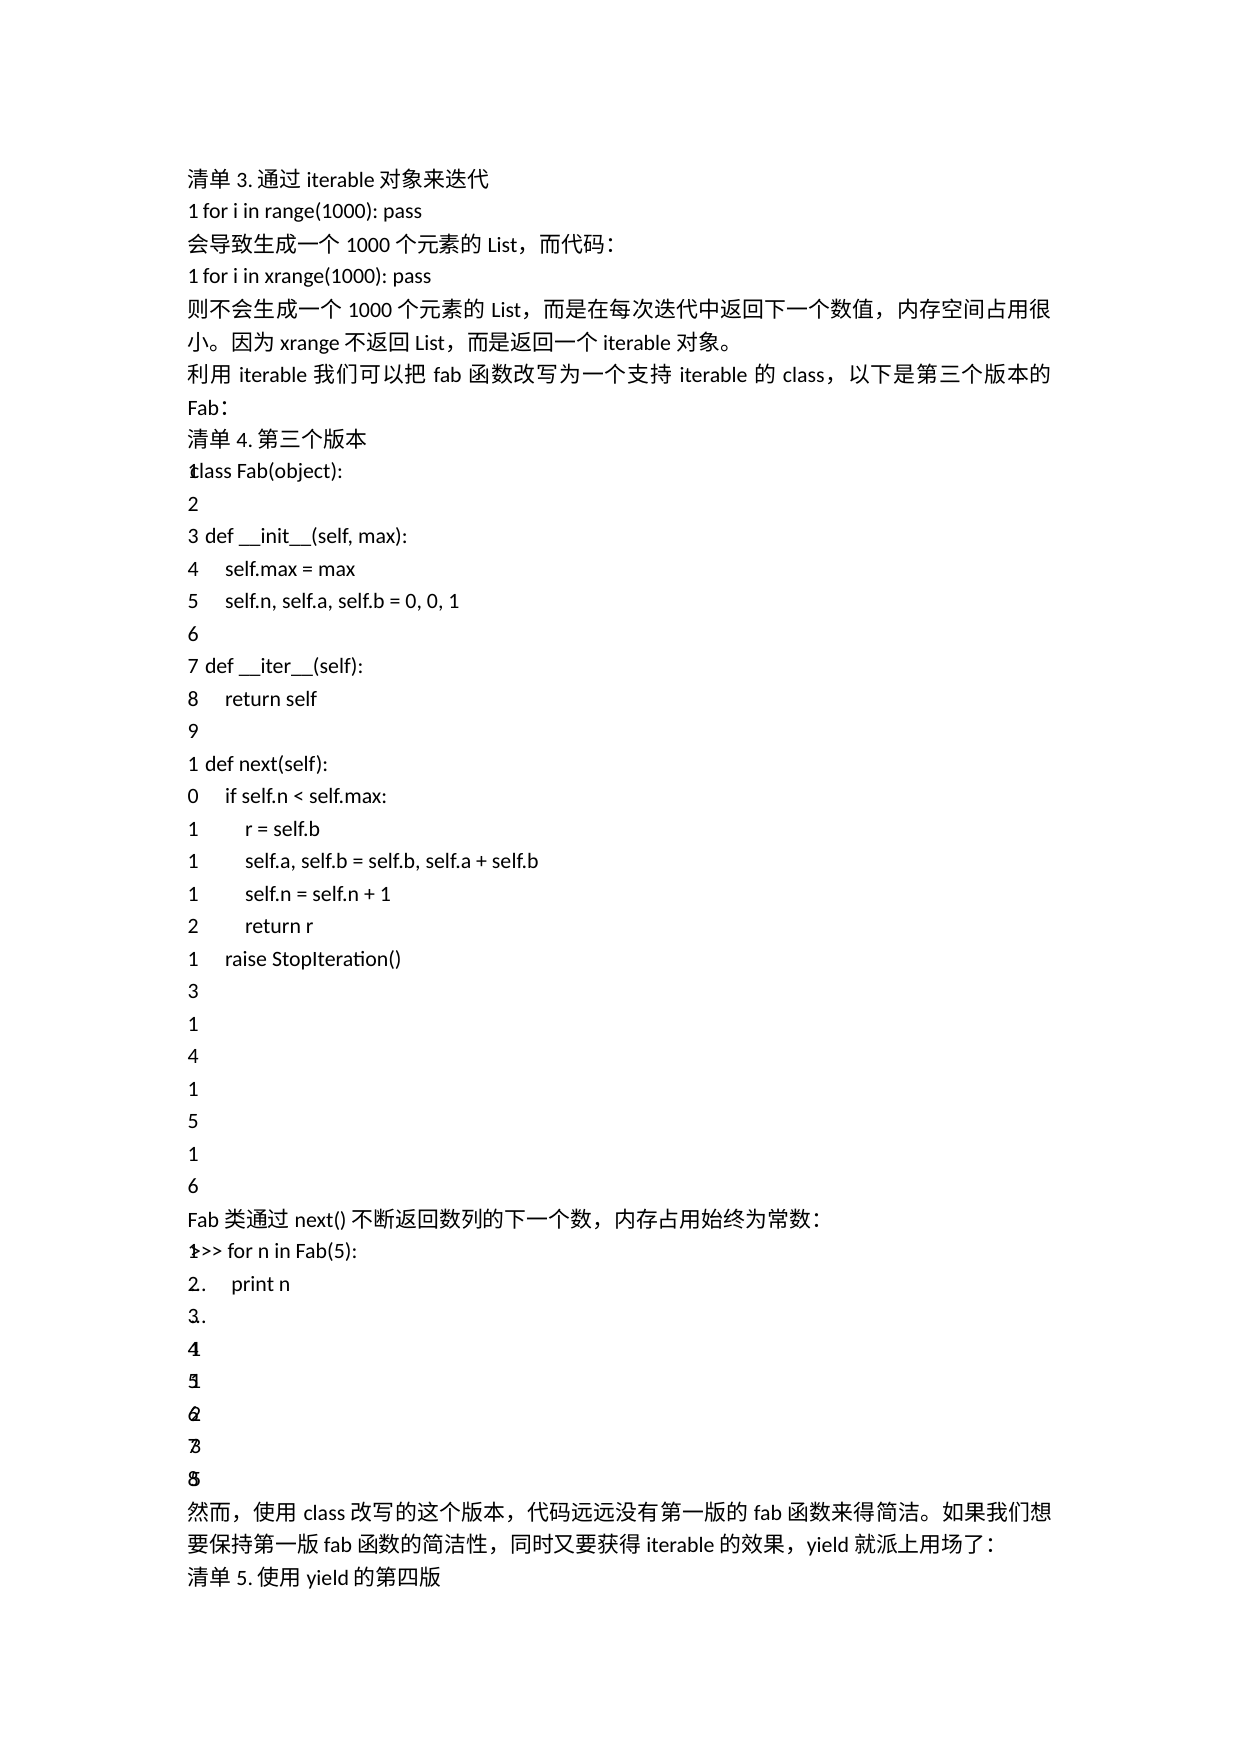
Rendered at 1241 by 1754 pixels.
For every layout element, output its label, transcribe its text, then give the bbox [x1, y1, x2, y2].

table_header 1 [188, 195, 203, 227]
table_header 1 [188, 260, 203, 292]
text 清单 3. 通过 iterable 对象来迭代 [187, 162, 1053, 194]
table_header class Fab(object): def __init__(self, max): self.max = max self.n, self.a, self.b = 0, 0, 1 def __iter__(self): return self def next(self): if self.n < self.max: r = self.b self.a, self.b = self.b, self.a + self.b self.n = self.n + 1 return r raise StopIteration() [190, 455, 741, 1202]
text 会导致生成一个 1000 个元素的 List，而代码： [187, 227, 1053, 259]
table_header for i in xrange(1000): pass [203, 260, 727, 292]
text Fab 类通过 next() 不断返回数列的下一个数，内存占用始终为常数： [187, 1202, 1053, 1234]
text 清单 4. 第三个版本 [187, 422, 1053, 454]
text 则不会生成一个 1000 个元素的 List，而是在每次迭代中返回下一个数值，内存空间占用很小。因为 xrange 不返回 List，而是返回一个 iterable 对象。 [187, 292, 1053, 357]
text 然而，使用 class 改写的这个版本，代码远远没有第一版的 fab 函数来得简洁。如果我们想要保持第一版 fab 函数的简洁性，同时又要获得 iterable 的效果，yield 就派上用场了： [187, 1494, 1053, 1559]
table_header >>> for n in Fab(5): ... print n ... 1 1 2 3 5 [190, 1235, 741, 1494]
text 利用 iterable 我们可以把 fab 函数改写为一个支持 iterable 的 class，以下是第三个版本的 Fab： [187, 357, 1053, 422]
table_header for i in range(1000): pass [203, 195, 727, 227]
text 清单 5. 使用 yield 的第四版 [187, 1559, 1053, 1592]
